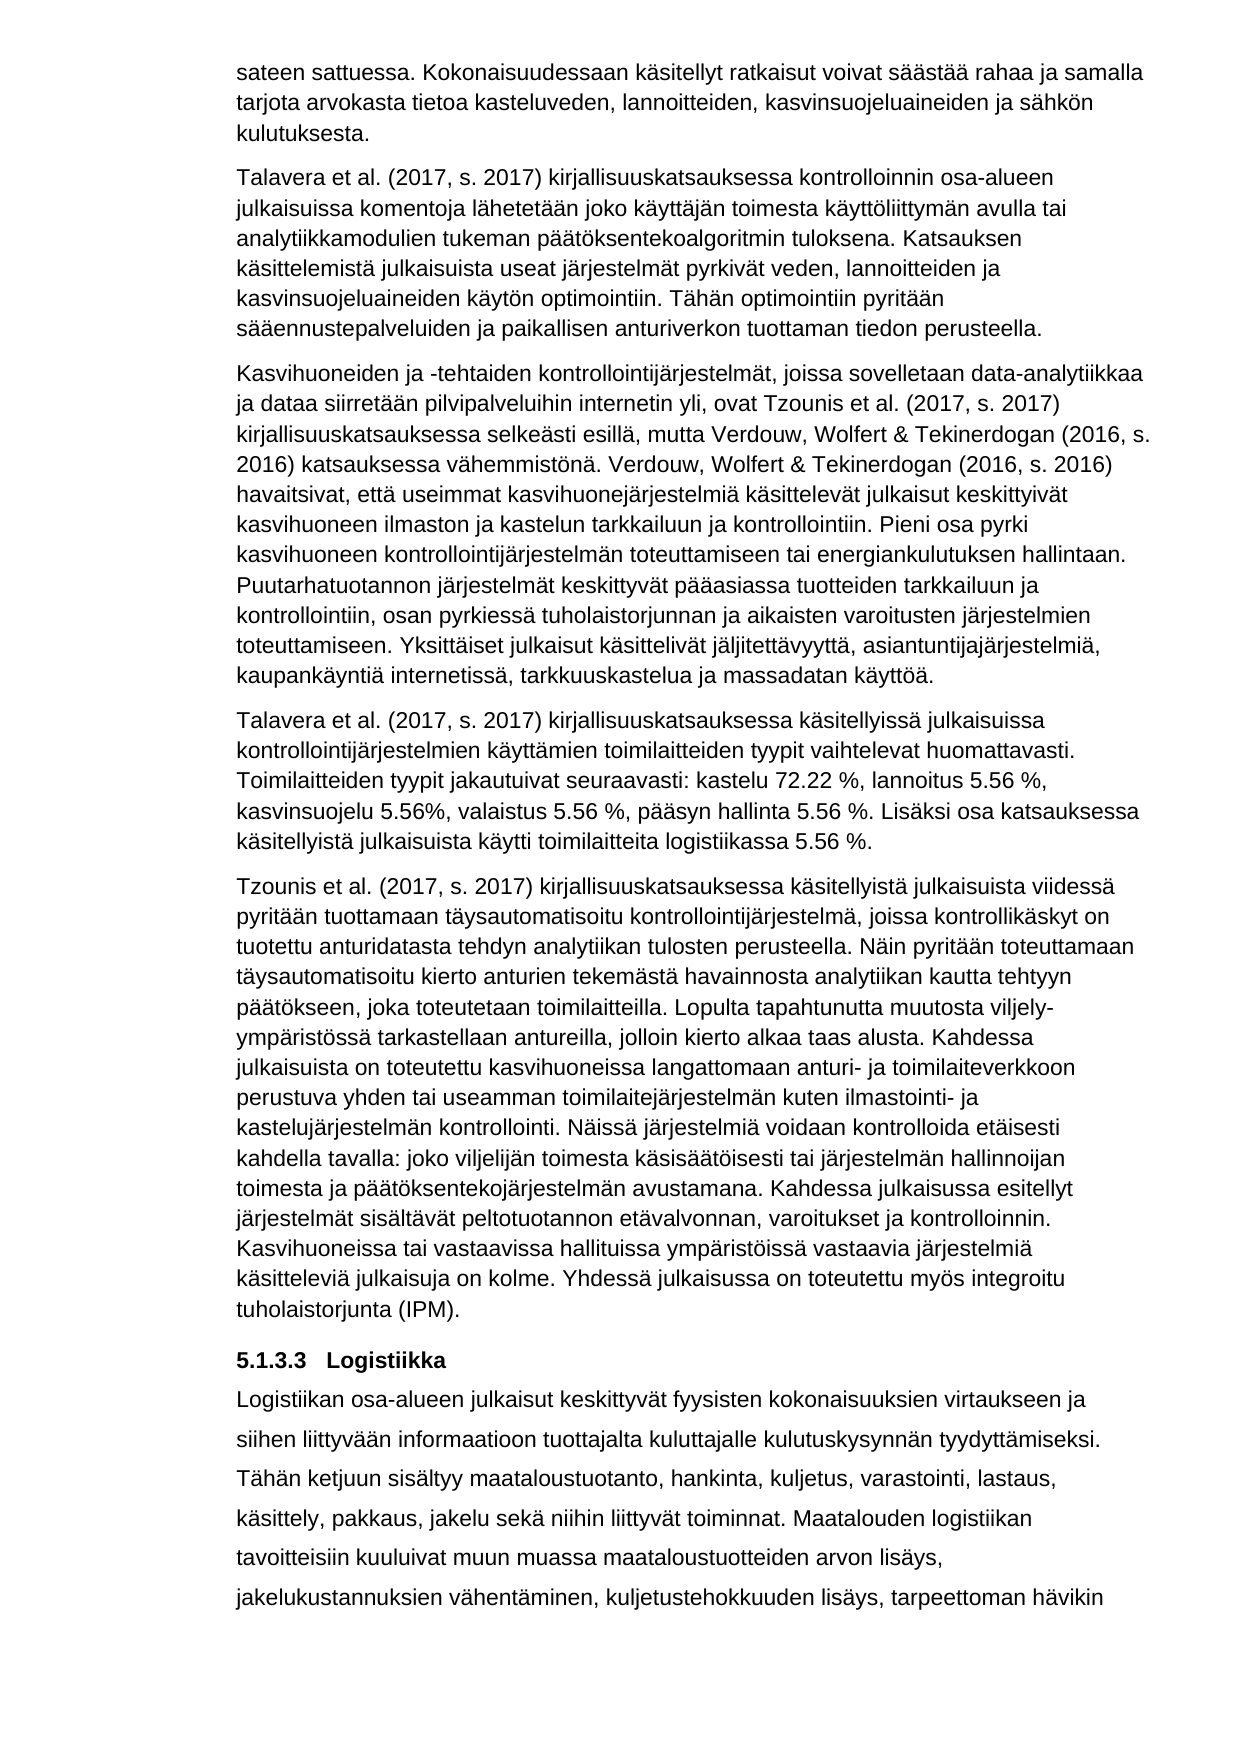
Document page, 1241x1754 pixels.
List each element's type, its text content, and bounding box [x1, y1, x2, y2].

text Kasvihuoneiden ja -tehtaiden kontrollointijärjestelmät, joissa sovelletaan data-analytiikkaa ja dataa siirretään pilvipalveluihin internetin yli, ovat Tzounis et al. (2017, s. 2017) kirjallisuuskatsauksessa selkeästi esillä, mutta Verdouw, Wolfert & Tekinerdogan (2016, s. 2016) katsauksessa vähemmistönä. Verdouw, Wolfert & Tekinerdogan (2016, s. 2016) havaitsivat, että useimmat kasvihuonejärjestelmiä käsittelevät julkaisut keskittyivät kasvihuoneen ilmaston ja kastelun tarkkailuun ja kontrollointiin. Pieni osa pyrki kasvihuoneen kontrollointijärjestelmän toteuttamiseen tai energiankulutuksen hallintaan. Puutarhatuotannon järjestelmät keskittyvät pääasiassa tuotteiden tarkkailuun ja kontrollointiin, osan pyrkiessä tuholaistorjunnan ja aikaisten varoitusten järjestelmien toteuttamiseen. Yksittäiset julkaisut käsittelivät jäljitettävyyttä, asiantuntijajärjestelmiä, kaupankäyntiä internetissä, tarkkuuskastelua ja massadatan käyttöä. [236, 360, 1152, 688]
text Talavera et al. (2017, s. 2017) kirjallisuuskatsauksessa kontrolloinnin osa-alueen julkaisuissa komentoja lähetetään joko käyttäjän toimesta käyttöliittymän avulla tai analytiikkamodulien tukeman päätöksentekoalgoritmin tuloksena. Katsauksen käsittelemistä julkaisuista useat järjestelmät pyrkivät veden, lannoitteiden ja kasvinsuojeluaineiden käytön optimointiin. Tähän optimointiin pyritään sääennustepalveluiden ja paikallisen anturiverkon tuottaman tiedon perusteella. [236, 164, 1152, 342]
text Talavera et al. (2017, s. 2017) kirjallisuuskatsauksessa käsitellyissä julkaisuissa kontrollointijärjestelmien käyttämien toimilaitteiden tyypit vaihtelevat huomattavasti. Toimilaitteiden tyypit jakautuivat seuraavasti: kastelu 72.22 %, lannoitus 5.56 %, kasvinsuojelu 5.56%, valaistus 5.56 %, pääsyn hallinta 5.56 %. Lisäksi osa katsauksessa käsitellyistä julkaisuista käytti toimilaitteita logistiikassa 5.56 %. [236, 707, 1152, 854]
subtitle Logistiikka [236, 1347, 1152, 1373]
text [236, 59, 1152, 146]
text Tzounis et al. (2017, s. 2017) kirjallisuuskatsauksessa käsitellyistä julkaisuista viidessä pyritään tuottamaan täysautomatisoitu kontrollointijärjestelmä, joissa kontrollikäskyt on tuotettu anturidatasta tehdyn analytiikan tulosten perusteella. Näin pyritään toteuttamaan täysautomatisoitu kierto anturien tekemästä havainnosta analytiikan kautta tehtyyn päätökseen, joka toteutetaan toimilaitteilla. Lopulta tapahtunutta muutosta viljely-ympäristössä tarkastellaan antureilla, jolloin kierto alkaa taas alusta. Kahdessa julkaisuista on toteutettu kasvihuoneissa langattomaan anturi- ja toimilaiteverkkoon perustuva yhden tai useamman toimilaitejärjestelmän kuten ilmastointi- ja kastelujärjestelmän kontrollointi. Näissä järjestelmiä voidaan kontrolloida etäisesti kahdella tavalla: joko viljelijän toimesta käsisäätöisesti tai järjestelmän hallinnoijan toimesta ja päätöksentekojärjestelmän avustamana. Kahdessa julkaisussa esitellyt järjestelmät sisältävät peltotuotannon etävalvonnan, varoitukset ja kontrolloinnin. Kasvihuoneissa tai vastaavissa hallituissa ympäristöissä vastaavia järjestelmiä käsitteleviä julkaisuja on kolme. Yhdessä julkaisussa on toteutettu myös integroitu tuholaistorjunta (IPM). [236, 873, 1152, 1322]
